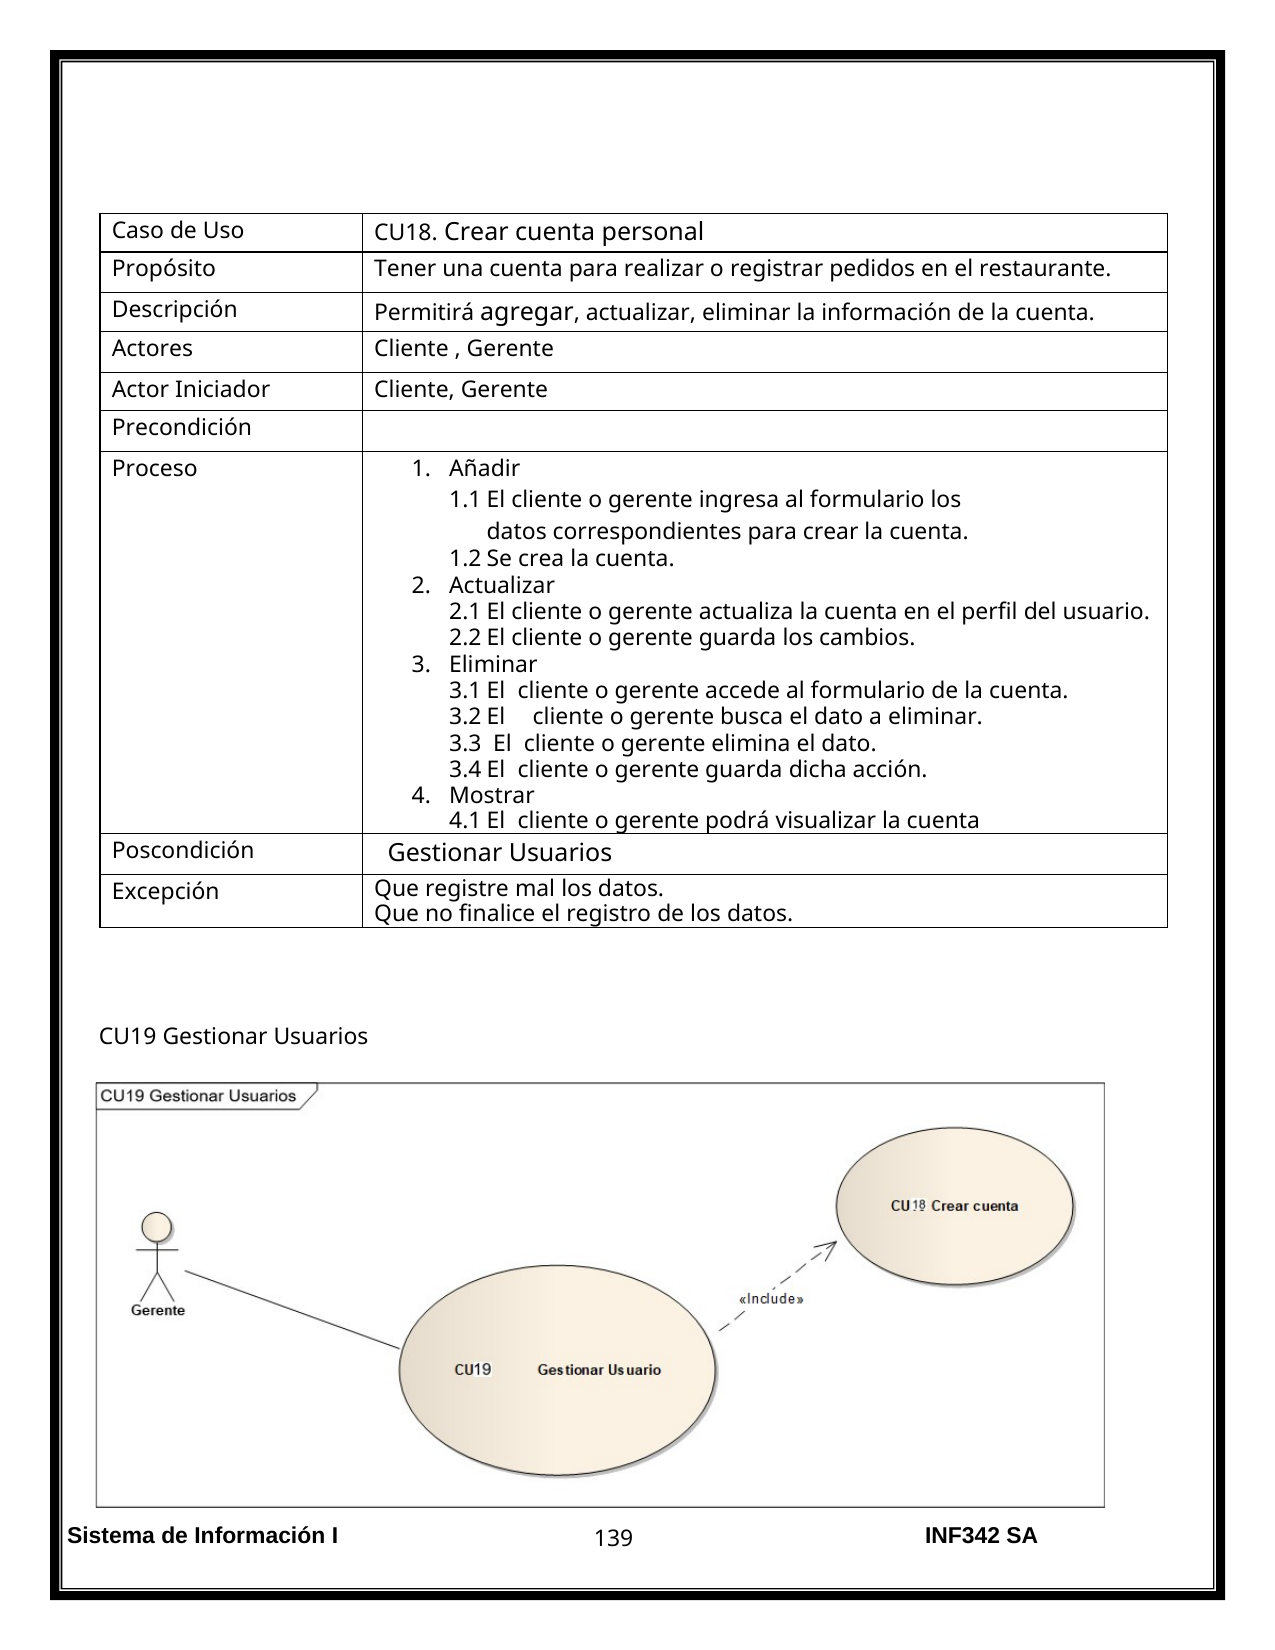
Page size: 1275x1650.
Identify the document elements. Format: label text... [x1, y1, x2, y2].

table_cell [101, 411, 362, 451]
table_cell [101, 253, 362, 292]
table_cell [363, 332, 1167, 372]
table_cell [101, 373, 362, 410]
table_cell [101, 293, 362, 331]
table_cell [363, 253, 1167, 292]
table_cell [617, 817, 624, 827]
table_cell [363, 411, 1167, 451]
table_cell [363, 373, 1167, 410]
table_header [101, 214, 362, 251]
text CU19 Gestionar Usuarios [99, 1020, 1212, 1051]
picture [95, 1082, 1105, 1508]
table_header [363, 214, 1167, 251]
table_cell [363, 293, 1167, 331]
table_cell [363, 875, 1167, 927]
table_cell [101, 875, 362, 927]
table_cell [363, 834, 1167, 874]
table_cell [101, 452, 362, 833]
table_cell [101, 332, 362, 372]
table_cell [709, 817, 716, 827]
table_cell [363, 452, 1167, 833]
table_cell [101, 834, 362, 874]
